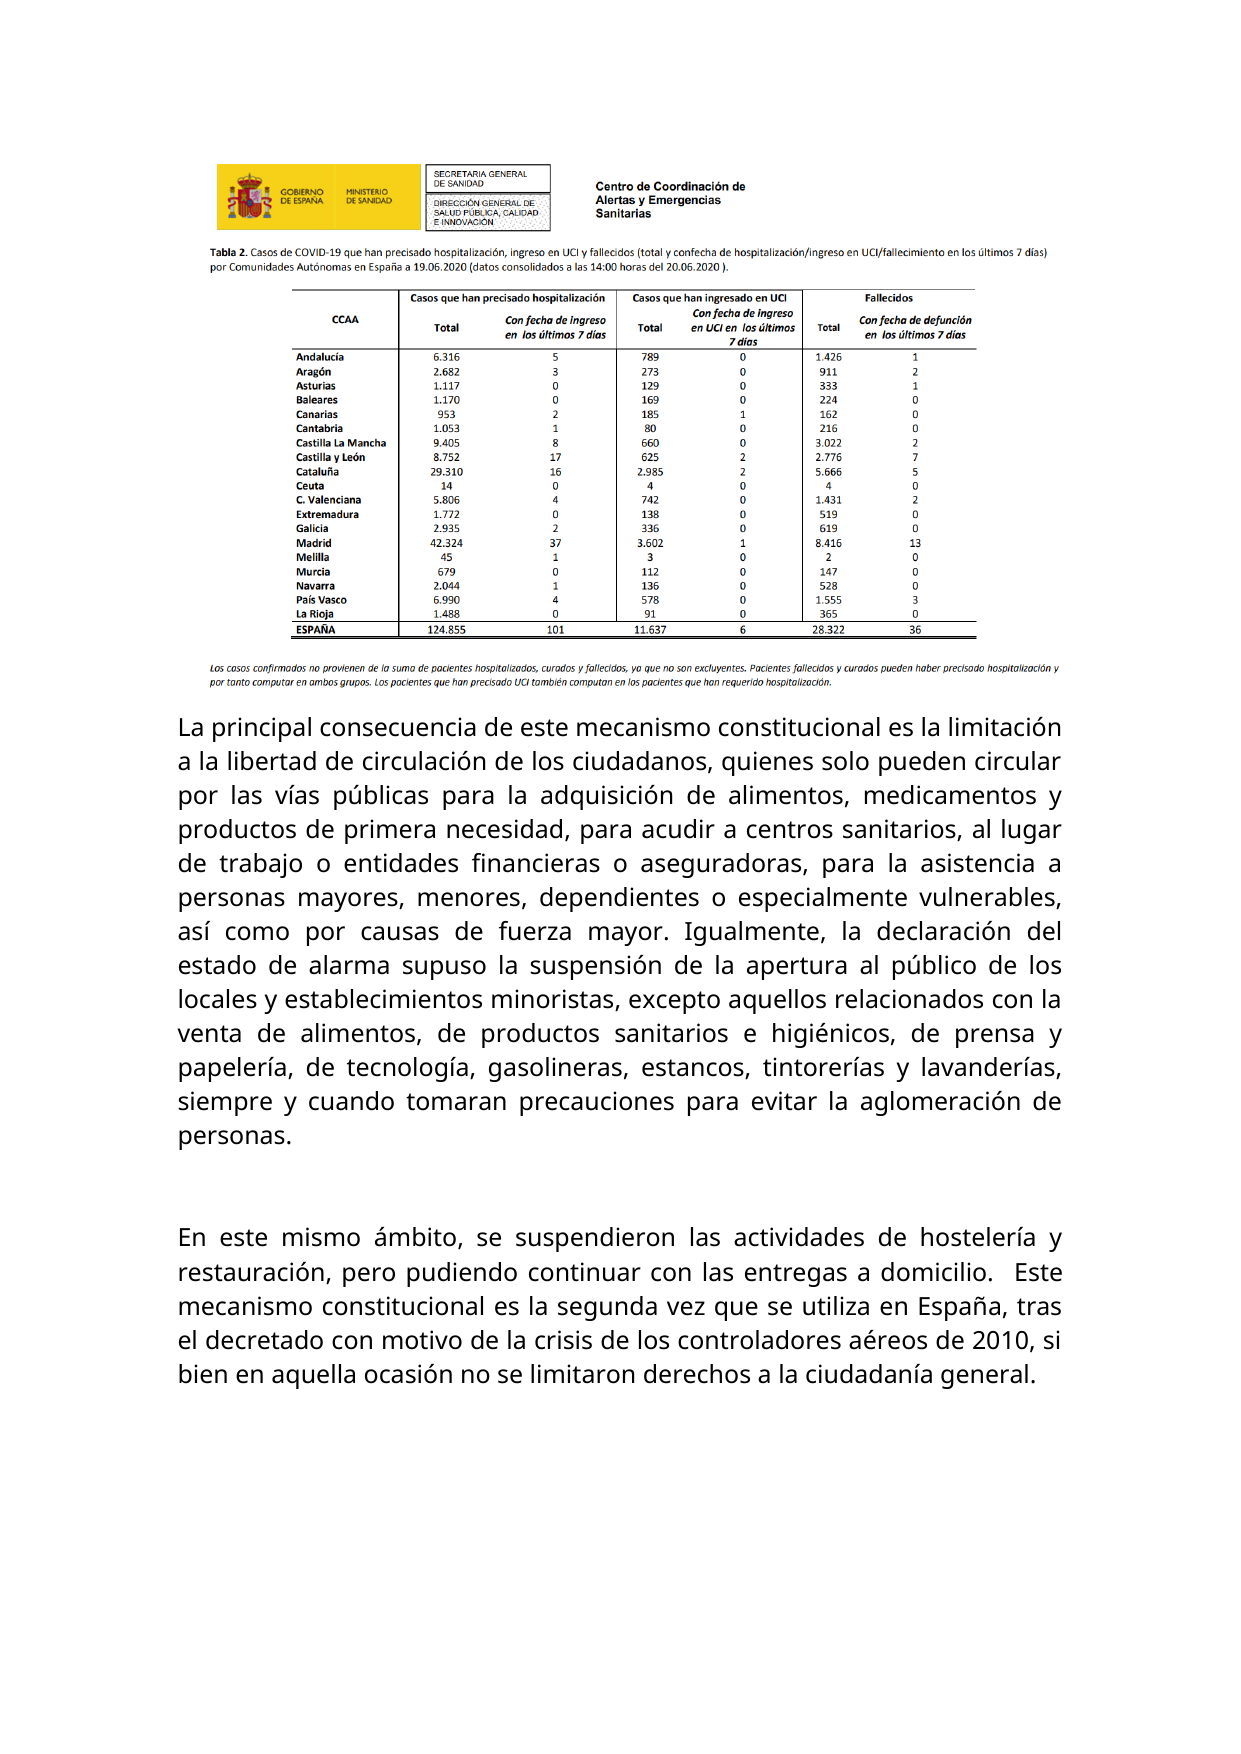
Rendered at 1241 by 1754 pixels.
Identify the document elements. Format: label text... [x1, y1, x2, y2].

text En este mismo ámbito, se suspendieron las actividades de hostelería y restauración, pero pudiendo continuar con las entregas a domicilio. ​ Este mecanismo constitucional es la segunda vez que se utiliza en España, tras el decretado con motivo de la crisis de los controladores aéreos de 2010, si bien en aquella ocasión no se limitaron derechos a la ciudadanía general. [177, 1220, 1063, 1390]
picture [177, 147, 1072, 710]
text La principal consecuencia de este mecanismo constitucional es la limitación a la libertad de circulación de los ciudadanos, quienes solo pueden circular por las vías públicas para la adquisición de alimentos, medicamentos y productos de primera necesidad, para acudir a centros sanitarios, al lugar de trabajo o entidades financieras o aseguradoras, para la asistencia a personas mayores, menores, dependientes o especialmente vulnerables, así como por causas de fuerza mayor. Igualmente, la declaración del estado de alarma supuso la suspensión de la apertura al público de los locales y establecimientos minoristas, excepto aquellos relacionados con la venta de alimentos, de productos sanitarios e higiénicos, de prensa y papelería, de tecnología, gasolineras, estancos, tintorerías y lavanderías, siempre y cuando tomaran precauciones para evitar la aglomeración de personas. [177, 710, 1063, 1152]
